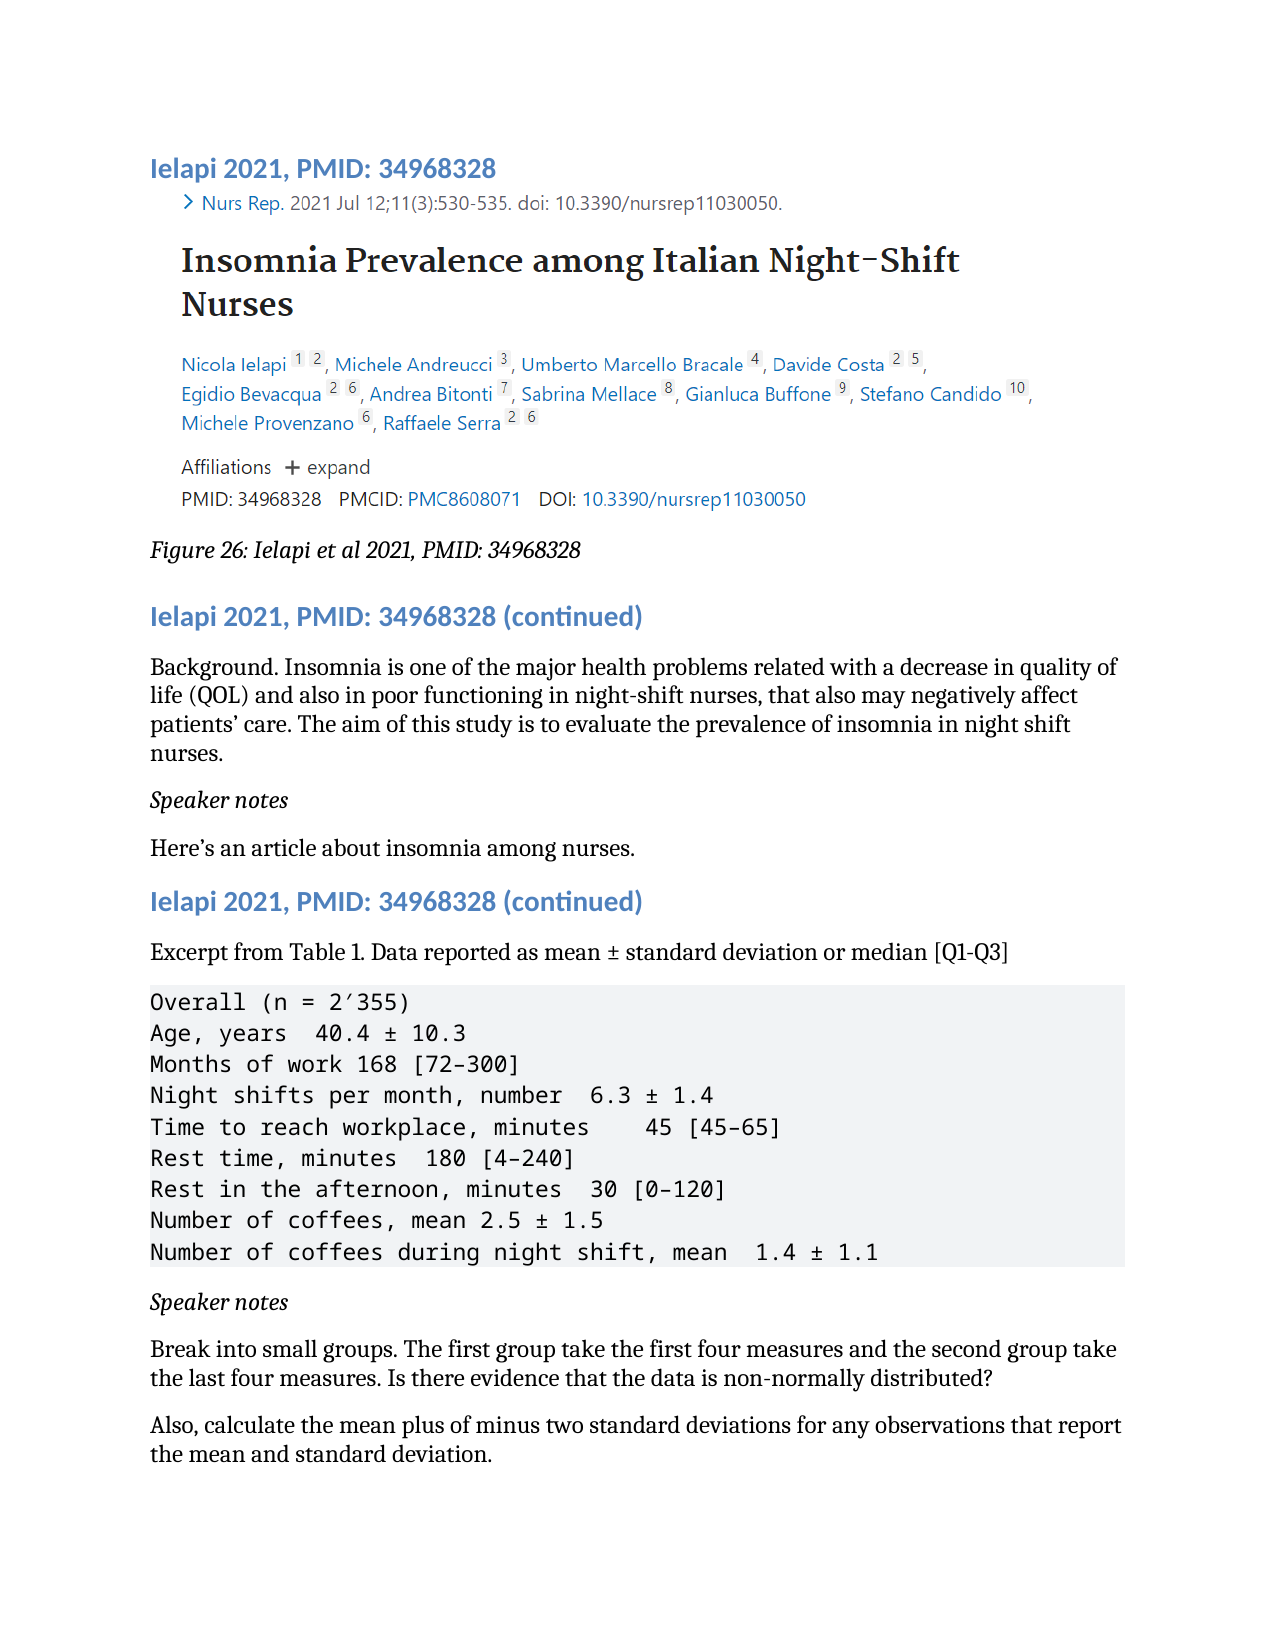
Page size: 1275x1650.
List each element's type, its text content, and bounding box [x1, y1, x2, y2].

text Speaker notes [150, 786, 1125, 815]
table_header Figure 26: Ielapi et al 2021, PMID: 34968328 [139, 186, 1114, 577]
text Overall (n = 2′355) Age, years 40.4 ± 10.3 Months of work 168 [72–300] Night shifts per month, number 6.3 ± 1.4 Time to reach workplace, minutes 45 [45–65] Rest time, minutes 180 [4–240] Rest in the afternoon, minutes 30 [0–120] Number of coffees, mean 2.5 ± 1.5 Number of coffees during night shift, mean 1.4 ± 1.1 [150, 985, 1125, 1267]
subtitle Ielapi 2021, PMID: 34968328 (continued) [150, 598, 1125, 634]
subtitle Ielapi 2021, PMID: 34968328 [150, 150, 1125, 186]
picture [168, 185, 1044, 516]
text Speaker notes [150, 1287, 1125, 1316]
subtitle Ielapi 2021, PMID: 34968328 (continued) [150, 883, 1125, 919]
text Excerpt from Table 1. Data reported as mean ± standard deviation or median [Q1-Q3] [150, 938, 1125, 967]
text Break into small groups. The first group take the first four measures and the second group take the last four measures. Is there evidence that the data is non-normally distributed? [150, 1335, 1125, 1392]
text Here’s an article about insomnia among nurses. [150, 834, 1125, 863]
text Also, calculate the mean plus of minus two standard deviations for any observations that report the mean and standard deviation. [150, 1411, 1125, 1469]
text Background. Insomnia is one of the major health problems related with a decrease in quality of life (QOL) and also in poor functioning in night-shift nurses, that also may negatively affect patients’ care. The aim of this study is to evaluate the prevalence of insomnia in night shift nurses. [150, 653, 1125, 768]
